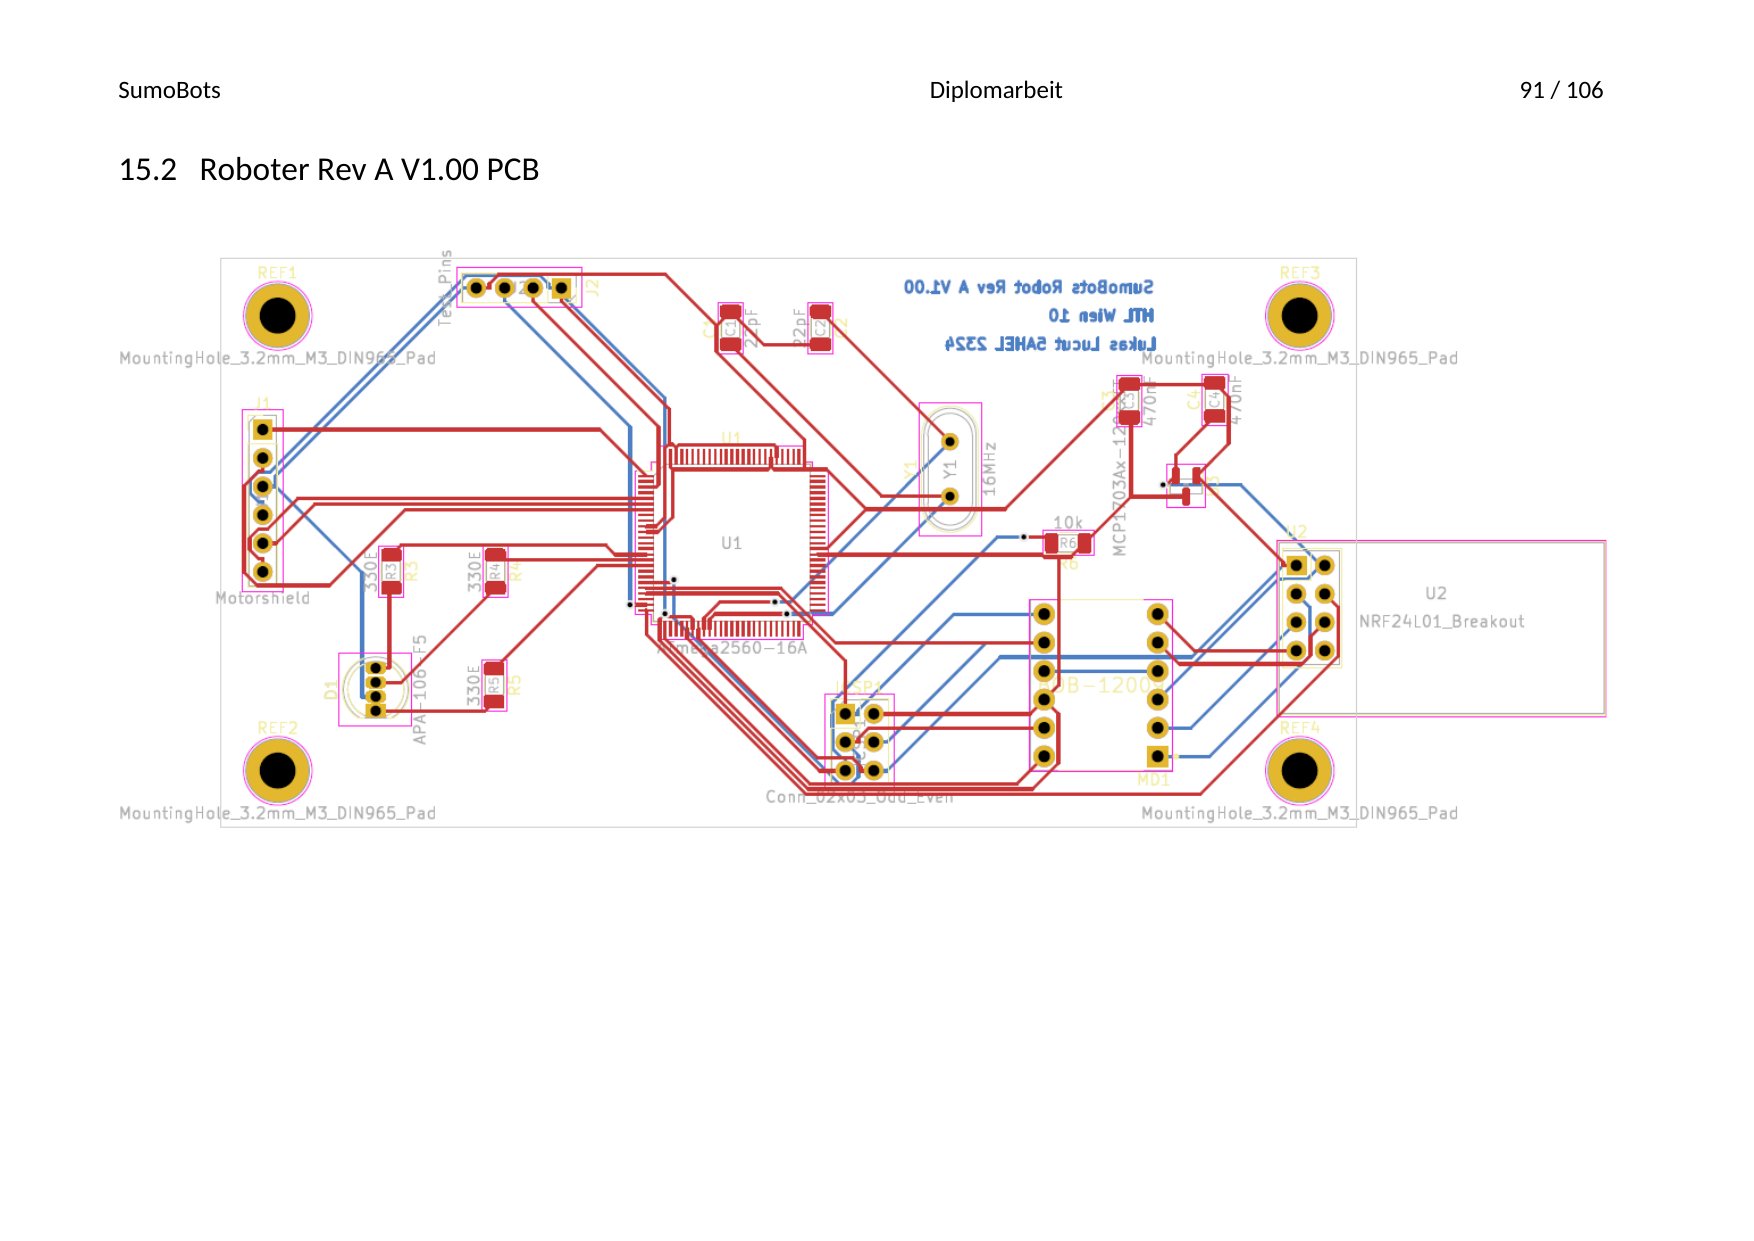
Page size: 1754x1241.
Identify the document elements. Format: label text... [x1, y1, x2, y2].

picture [118, 218, 1607, 829]
subtitle Roboter Rev A V1.00 PCB [118, 148, 1606, 188]
